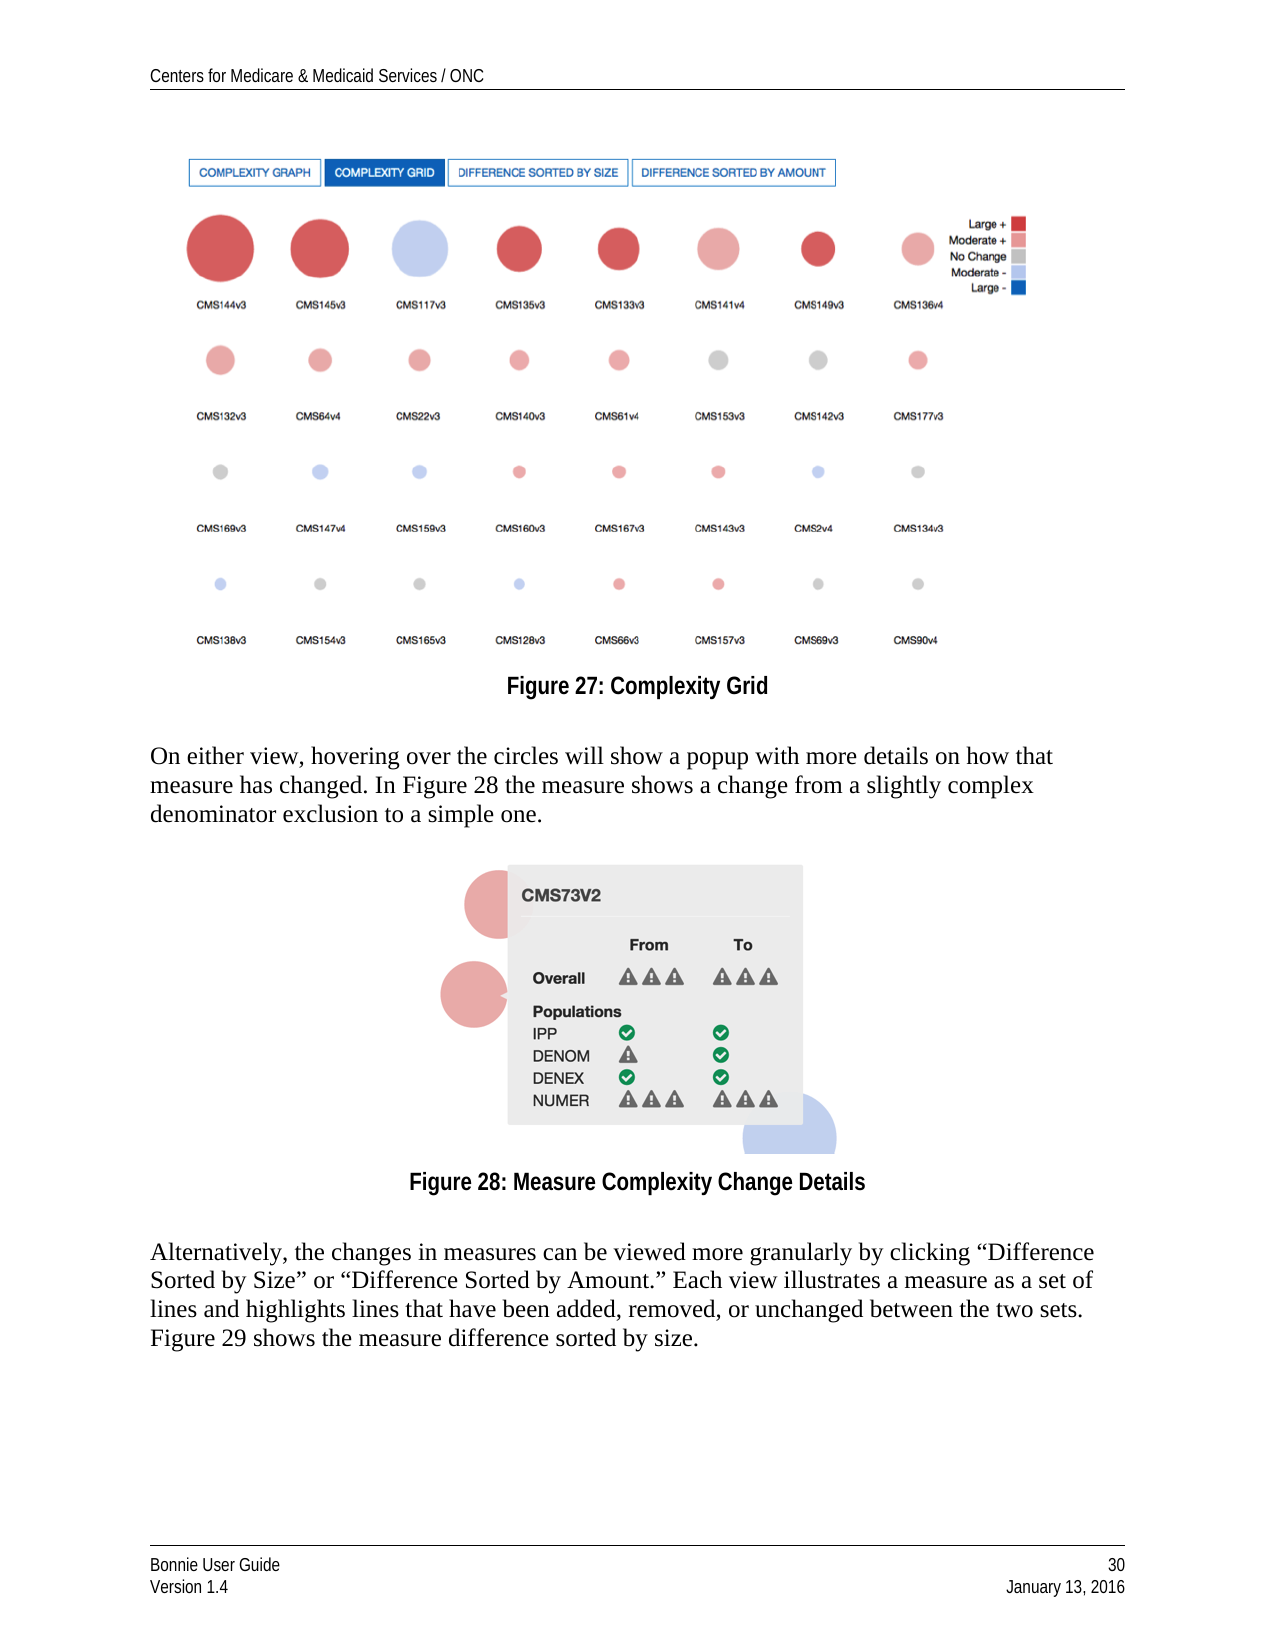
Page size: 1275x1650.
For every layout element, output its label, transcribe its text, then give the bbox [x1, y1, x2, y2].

text Figure 27: Complexity Grid [150, 671, 1125, 700]
text Figure 28: Measure Complexity Change Details [150, 1167, 1125, 1195]
picture [162, 150, 1113, 659]
picture [429, 840, 846, 1154]
text On either view, hovering over the circles will show a popup with more details on how that measure has changed. In Figure 28 the measure shows a change from a slightly complex denominator exclusion to a simple one. [150, 741, 1125, 828]
text Alternatively, the changes in measures can be viewed more granularly by clicking “Difference Sorted by Size” or “Difference Sorted by Amount.” Each view illustrates a measure as a set of lines and highlights lines that have been added, removed, or unchanged between the two sets. Figure 29 shows the measure difference sorted by size. [150, 1237, 1125, 1352]
